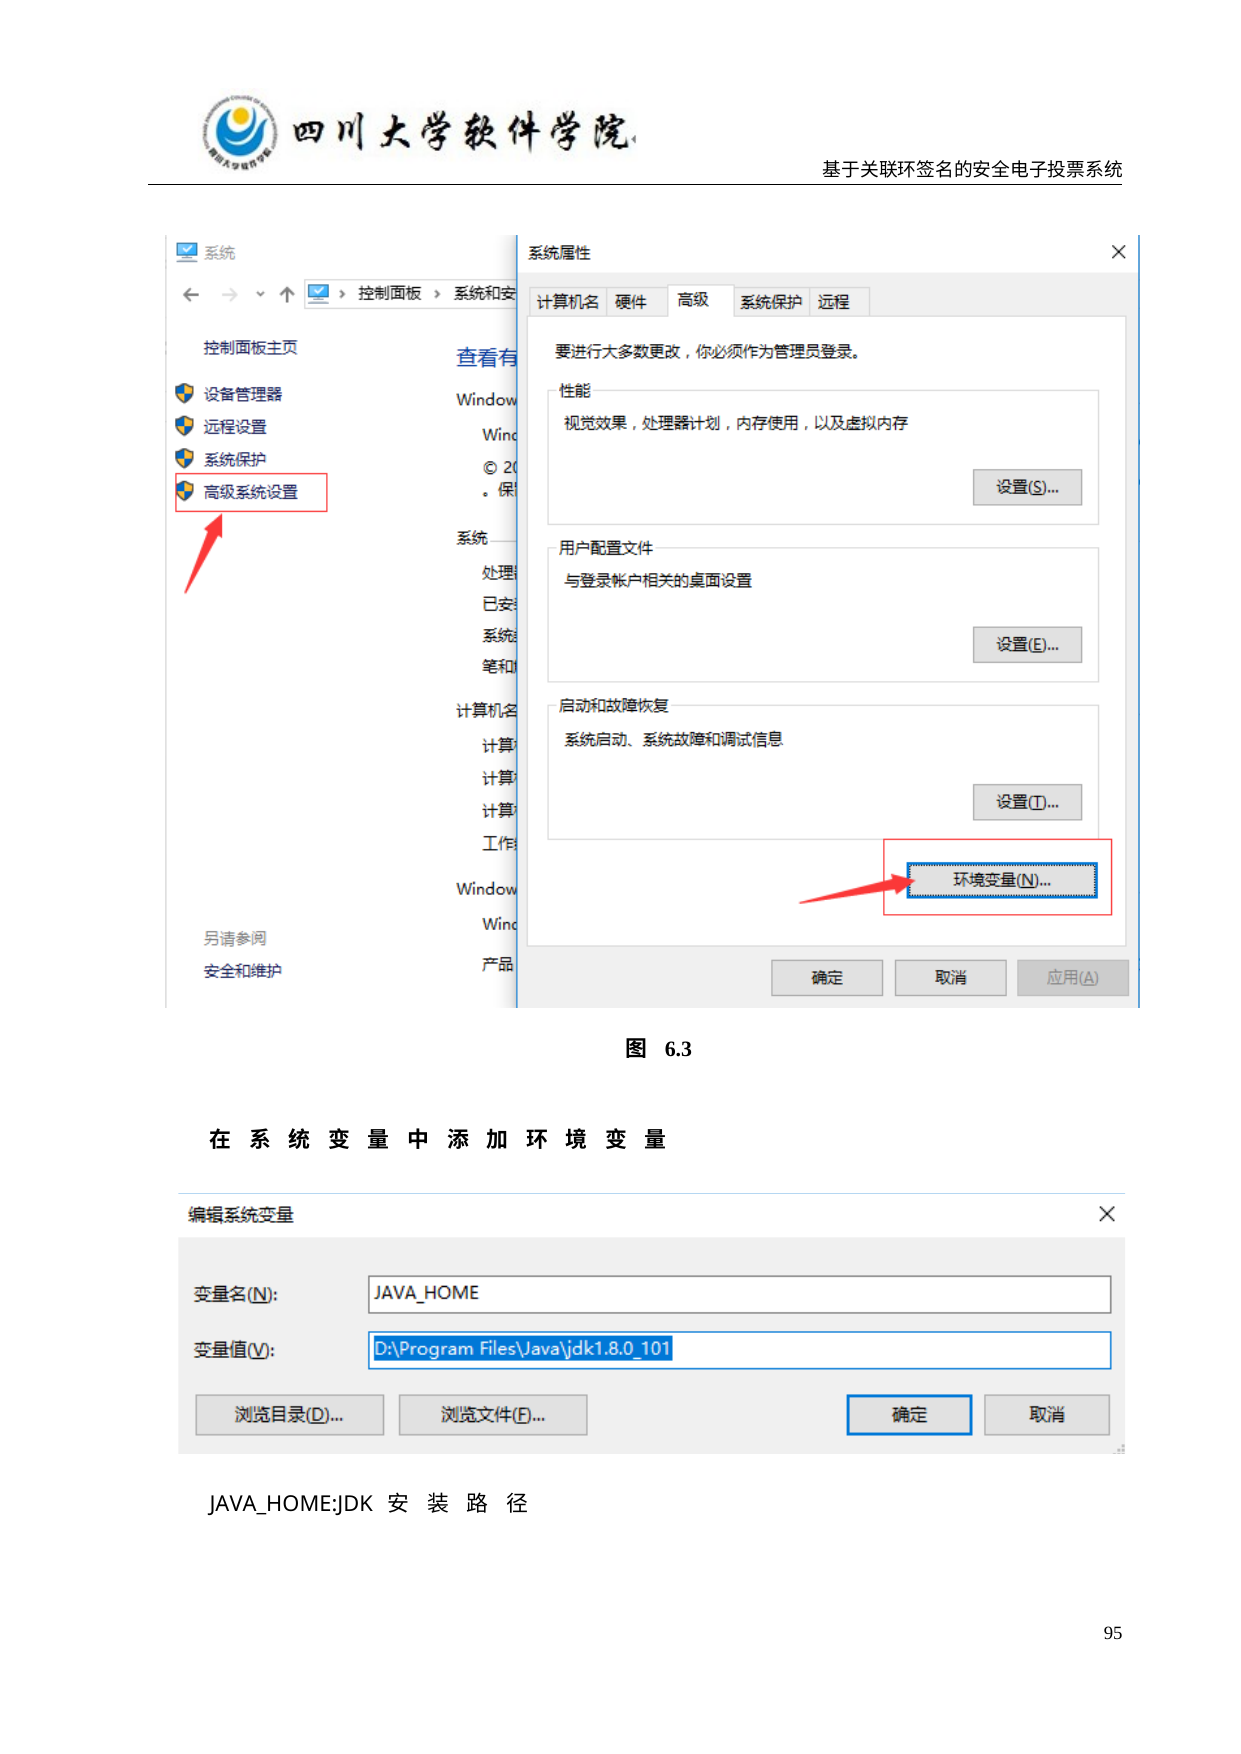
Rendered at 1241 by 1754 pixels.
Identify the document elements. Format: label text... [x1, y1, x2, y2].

text 在系统变量中添加环境变量 [150, 1108, 1120, 1168]
picture [165, 235, 1140, 1008]
picture [197, 88, 639, 177]
picture [178, 1193, 1126, 1454]
